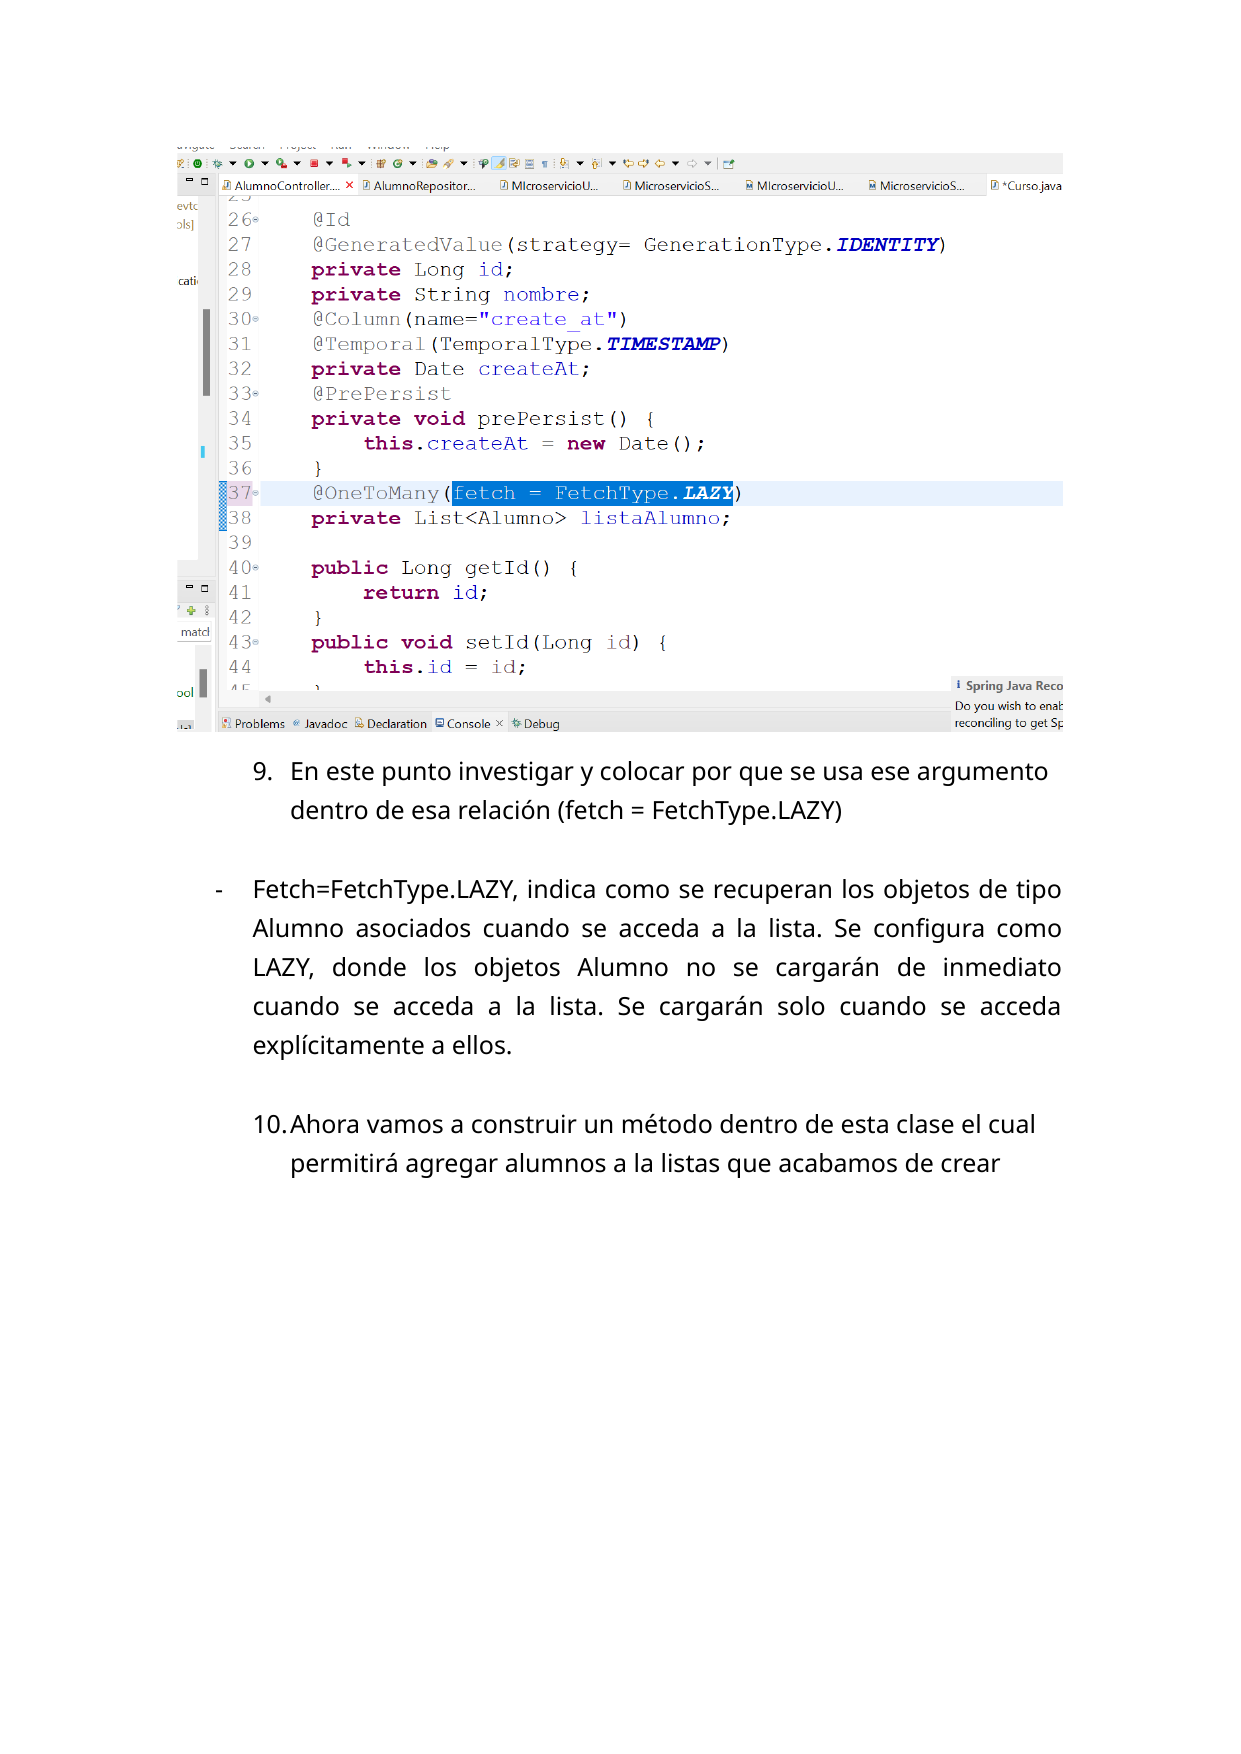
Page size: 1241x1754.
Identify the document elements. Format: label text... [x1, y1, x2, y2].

list En este punto investigar y colocar por que se usa ese argumento dentro de esa relación (fetch = FetchType.LAZY) [252, 754, 1063, 827]
list Ahora vamos a construir un método dentro de esta clase el cual permitirá agregar alumnos a la listas que acabamos de crear [252, 1106, 1063, 1179]
picture [177, 147, 1063, 732]
list Fetch=FetchType.LAZY, indica como se recuperan los objetos de tipo Alumno asociados cuando se acceda a la lista. Se configura como LAZY, donde los objetos Alumno no se cargarán de inmediato cuando se acceda a la lista. Se cargarán solo cuando se acceda explícitamente a ellos. [215, 871, 1063, 1062]
